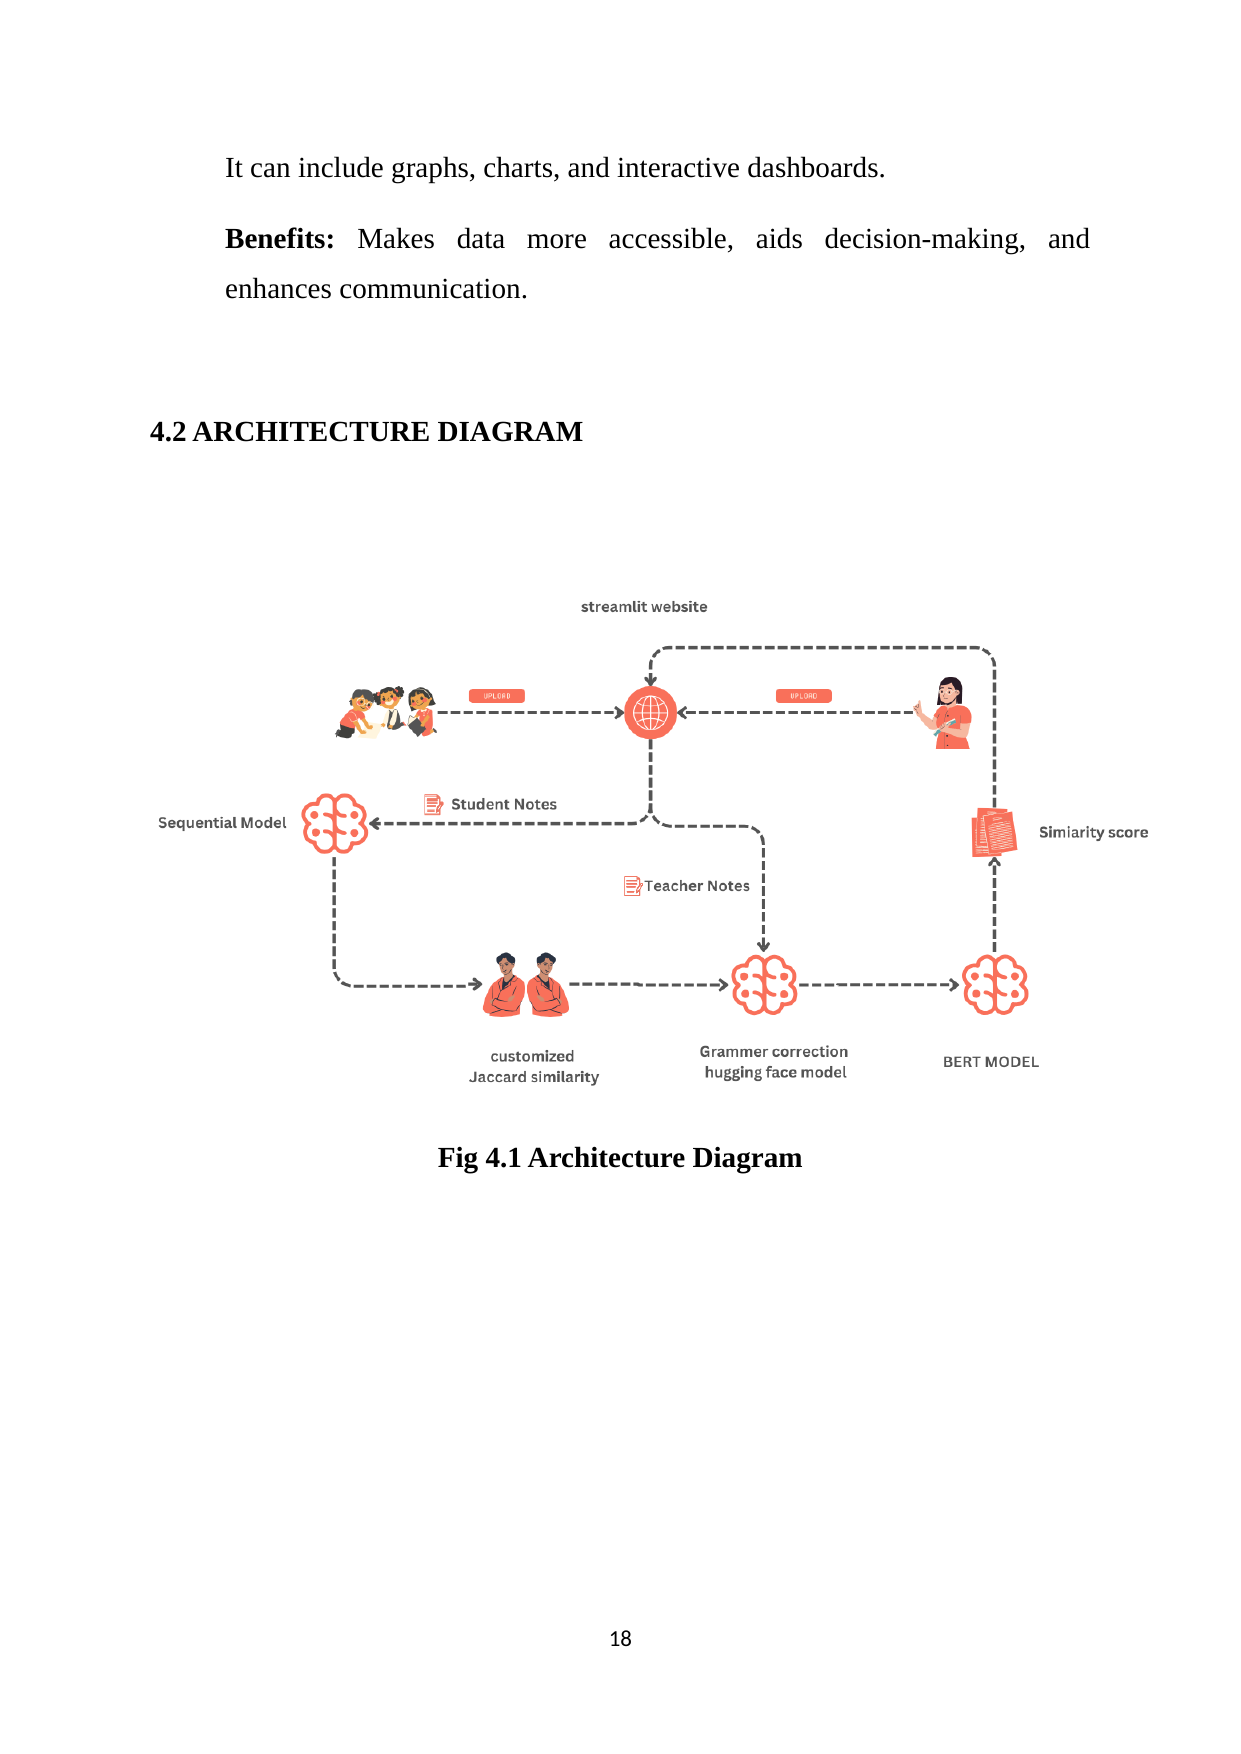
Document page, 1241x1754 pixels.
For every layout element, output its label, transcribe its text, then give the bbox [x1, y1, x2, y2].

text 4.2 ARCHITECTURE DIAGRAM [150, 414, 1090, 447]
text Fig 4.1 Architecture Diagram [150, 1140, 1090, 1173]
picture [150, 556, 1160, 1107]
text Benefits: Makes data more accessible, aids decision-making, and enhances communication. [225, 221, 1090, 305]
text It can include graphs, charts, and interactive dashboards. [225, 150, 1090, 183]
